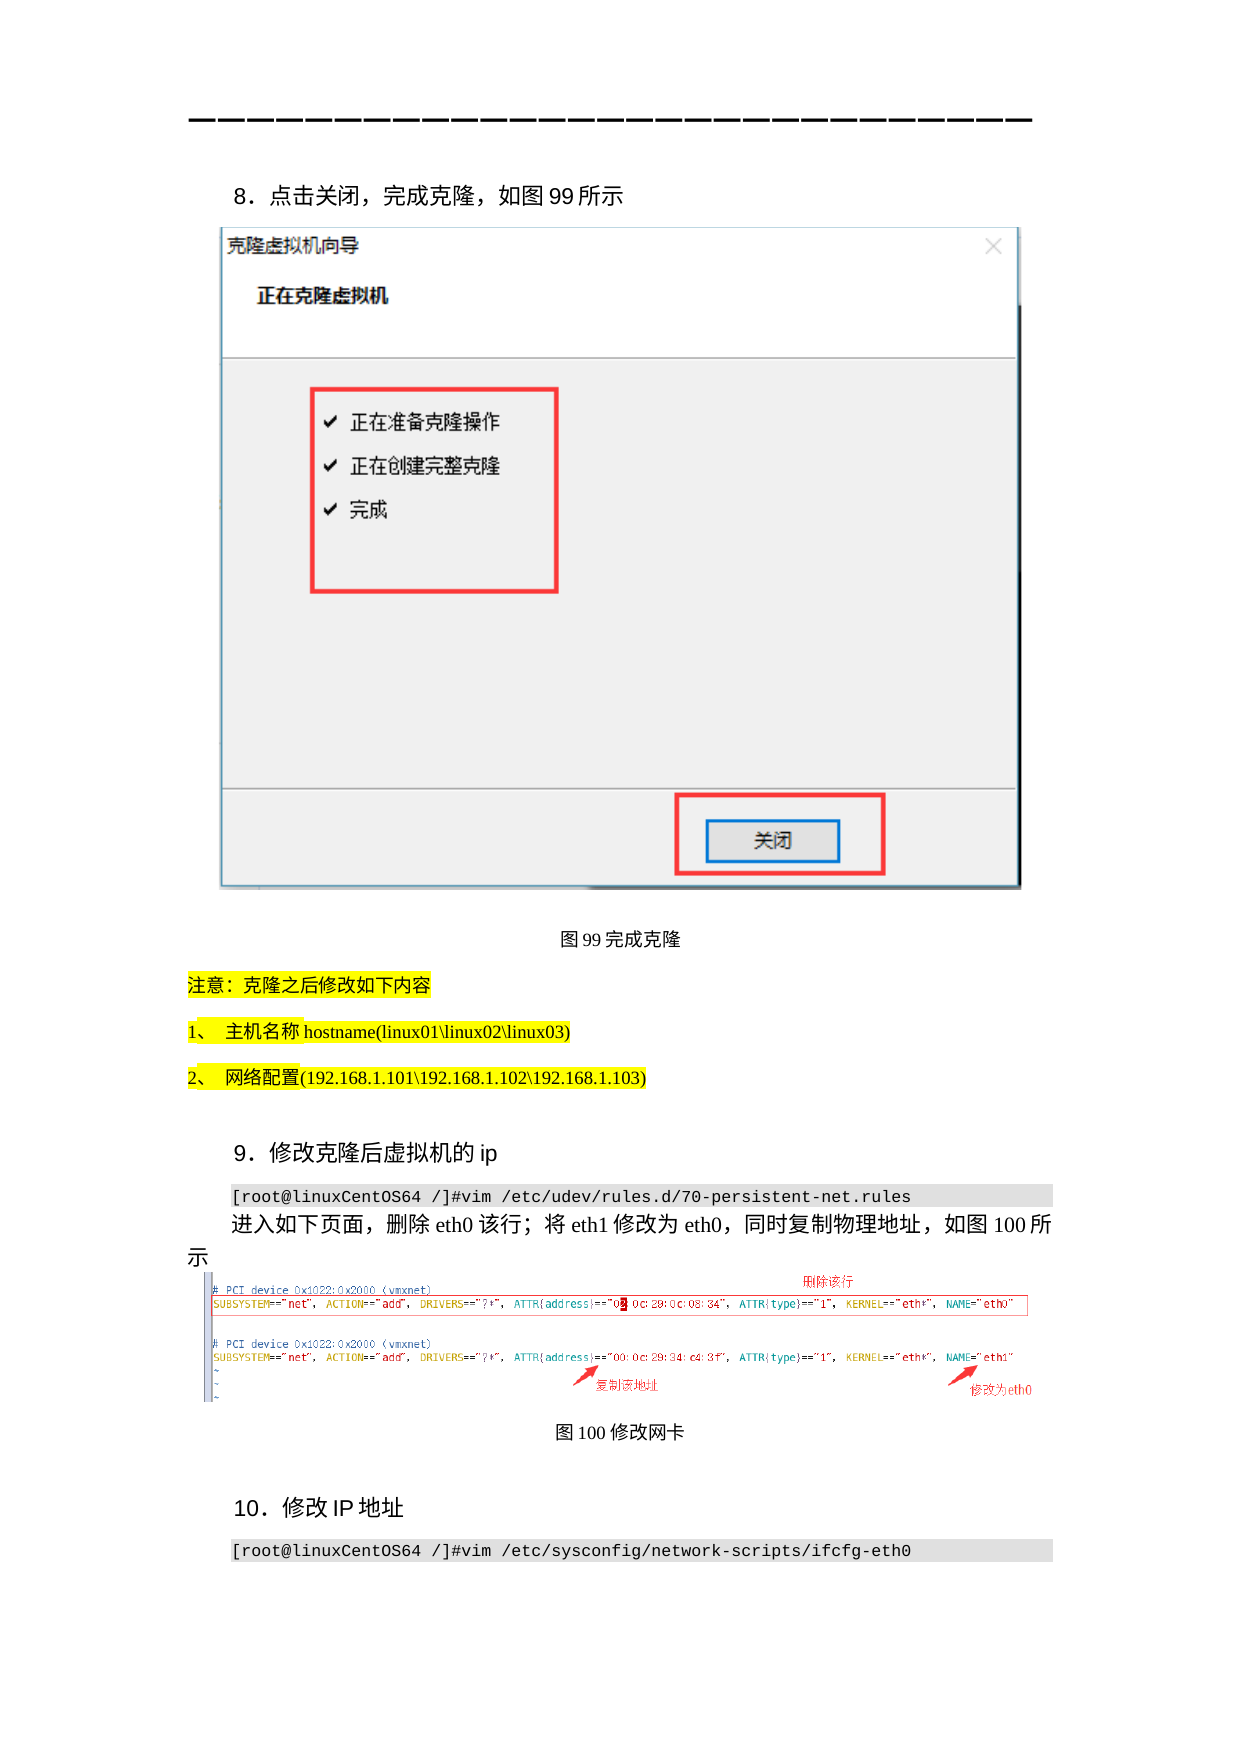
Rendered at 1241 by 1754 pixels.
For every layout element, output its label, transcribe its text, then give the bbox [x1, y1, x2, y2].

list 网络配置(192.168.1.101\192.168.1.102\192.168.1.103) [187, 1060, 1053, 1093]
text [root@linuxCentOS64 /]#vim /etc/sysconfig/network-scripts/ifcfg-eth0 [231, 1539, 1053, 1562]
text [root@linuxCentOS64 /]#vim /etc/udev/rules.d/70-persistent-net.rules [231, 1184, 1053, 1207]
picture [202, 1272, 1038, 1402]
text 9．修改克隆后虚拟机的ip [187, 1119, 1053, 1184]
text 图99 完成克隆 [187, 922, 1053, 954]
text 10．修改IP地址 [187, 1474, 1053, 1539]
text 图100 修改网卡 [187, 1415, 1053, 1447]
text 进入如下页面，删除eth0该行；将eth1修改为eth0，同时复制物理地址，如图100所示 [187, 1207, 1053, 1272]
picture [218, 227, 1022, 890]
text 8．点击关闭，完成克隆，如图99所示 [187, 162, 1053, 227]
text 注意：克隆之后修改如下内容 [187, 968, 1053, 1001]
list 主机名称hostname(linux01\linux02\linux03) [187, 1014, 1053, 1047]
